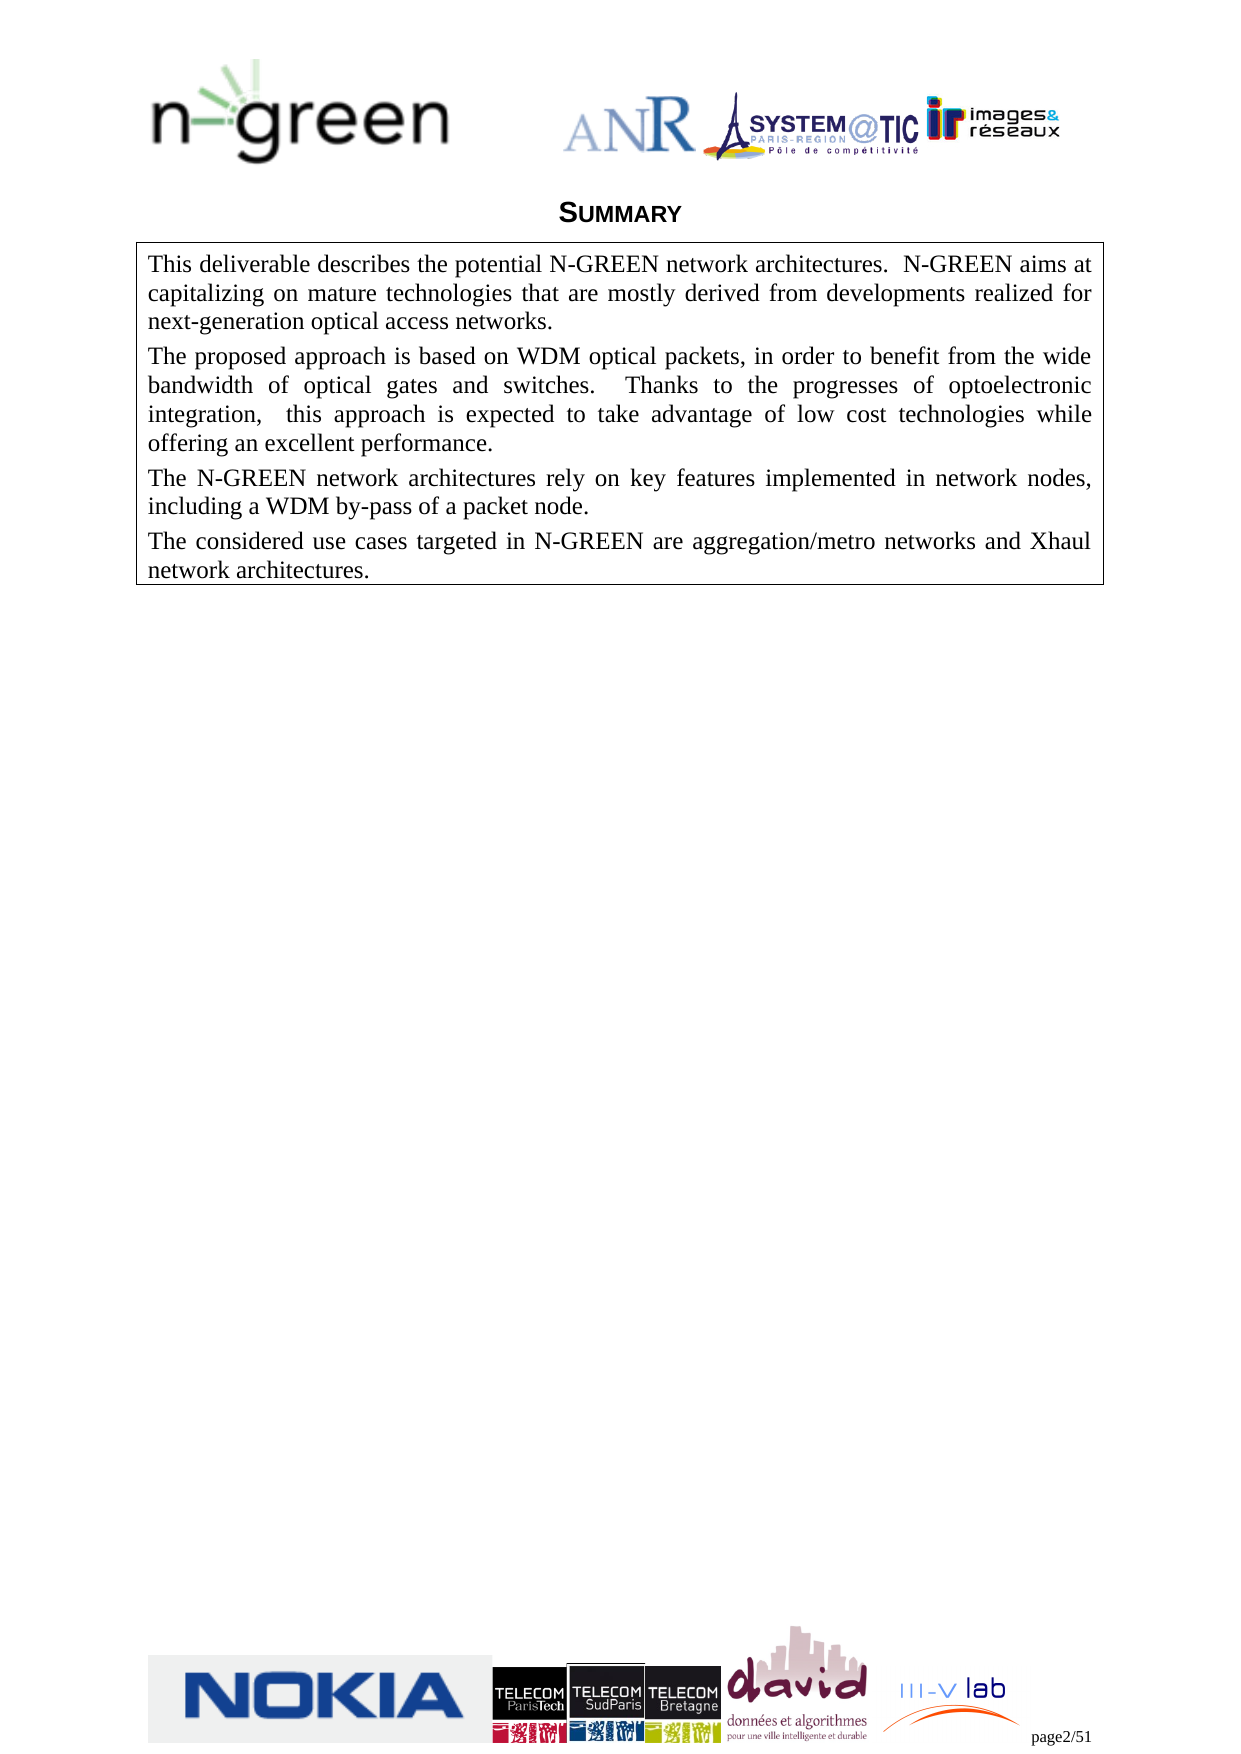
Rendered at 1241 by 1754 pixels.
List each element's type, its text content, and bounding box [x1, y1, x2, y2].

picture [926, 69, 1060, 167]
table_header This deliverable describes the potential N-GREEN network architectures. N-GREEN aims at capitalizing on mature technologies that are mostly derived from developments realized for next-generation optical access networks. The proposed approach is based on WDM optical packets, in order to benefit from the wide bandwidth of optical gates and switches. Thanks to the progresses of optoelectronic integration, this approach is expected to take advantage of low cost technologies while offering an excellent performance. The N-GREEN network architectures rely on key features implemented in network nodes, including a WDM by-pass of a packet node. The considered use cases targeted in N-GREEN are aggregation/metro networks and Xhaul network architectures. [137, 243, 1103, 584]
picture [147, 59, 454, 177]
picture [148, 1623, 1031, 1743]
subtitle Summary [148, 196, 1093, 229]
